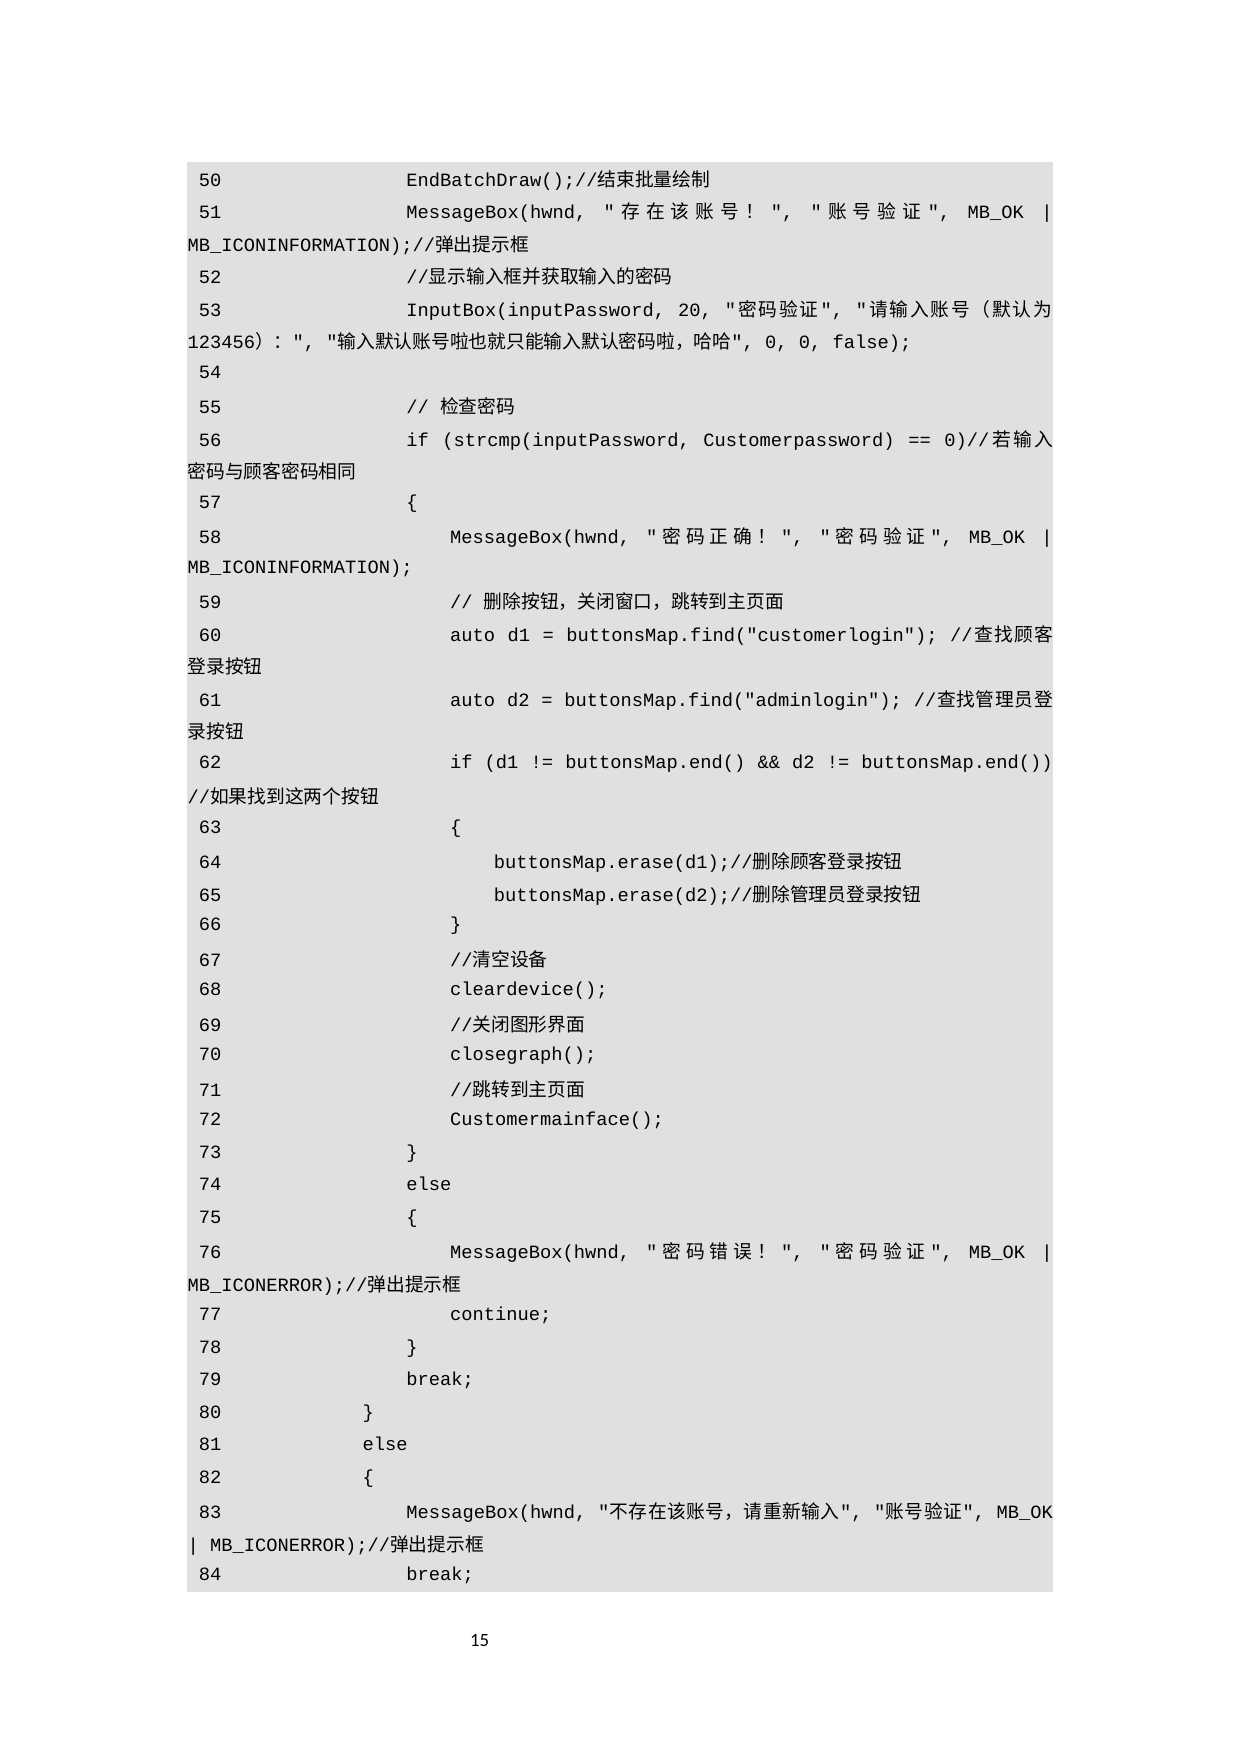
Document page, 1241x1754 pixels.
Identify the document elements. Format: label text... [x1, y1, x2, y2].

list EndBatchDraw();//结束批量绘制 [187, 162, 1053, 194]
list auto d1 = buttonsMap.find("customerlogin"); //查找顾客登录按钮 [187, 617, 1053, 682]
list { [187, 1202, 1053, 1234]
list MessageBox(hwnd, "密码正确！", "密码验证", MB_OK | MB_ICONINFORMATION); [187, 519, 1053, 584]
list continue; [187, 1299, 1053, 1332]
list if (strcmp(inputPassword, Customerpassword) == 0)//若输入密码与顾客密码相同 [187, 422, 1053, 487]
list cleardevice(); [187, 974, 1053, 1007]
list auto d2 = buttonsMap.find("adminlogin"); //查找管理员登录按钮 [187, 682, 1053, 747]
list InputBox(inputPassword, 20, "密码验证", "请输入账号（默认为123456）：", "输入默认账号啦也就只能输入默认密码啦，哈哈", 0, 0, false); [187, 292, 1053, 357]
list // 检查密码 [187, 389, 1053, 422]
list //跳转到主页面 [187, 1072, 1053, 1104]
list } [187, 909, 1053, 942]
list break; [187, 1364, 1053, 1397]
list buttonsMap.erase(d2);//删除管理员登录按钮 [187, 877, 1053, 909]
list { [187, 1462, 1053, 1494]
list MessageBox(hwnd, "不存在该账号，请重新输入", "账号验证", MB_OK | MB_ICONERROR);//弹出提示框 [187, 1494, 1053, 1559]
list //清空设备 [187, 942, 1053, 974]
list } [187, 1137, 1053, 1169]
list MessageBox(hwnd, "密码错误！", "密码验证", MB_OK | MB_ICONERROR);//弹出提示框 [187, 1234, 1053, 1299]
list else [187, 1169, 1053, 1202]
list // 删除按钮，关闭窗口，跳转到主页面 [187, 584, 1053, 617]
list MessageBox(hwnd, "存在该账号！", "账号验证", MB_OK | MB_ICONINFORMATION);//弹出提示框 [187, 194, 1053, 259]
list else [187, 1429, 1053, 1462]
list Customermainface(); [187, 1104, 1053, 1137]
list { [187, 487, 1053, 519]
list if (d1 != buttonsMap.end() && d2 != buttonsMap.end()) //如果找到这两个按钮 [187, 747, 1053, 812]
list closegraph(); [187, 1039, 1053, 1072]
list } [187, 1397, 1053, 1429]
list break; [187, 1559, 1053, 1592]
list } [187, 1332, 1053, 1364]
list buttonsMap.erase(d1);//删除顾客登录按钮 [187, 844, 1053, 877]
list //关闭图形界面 [187, 1007, 1053, 1039]
list { [187, 812, 1053, 844]
list //显示输入框并获取输入的密码 [187, 259, 1053, 292]
